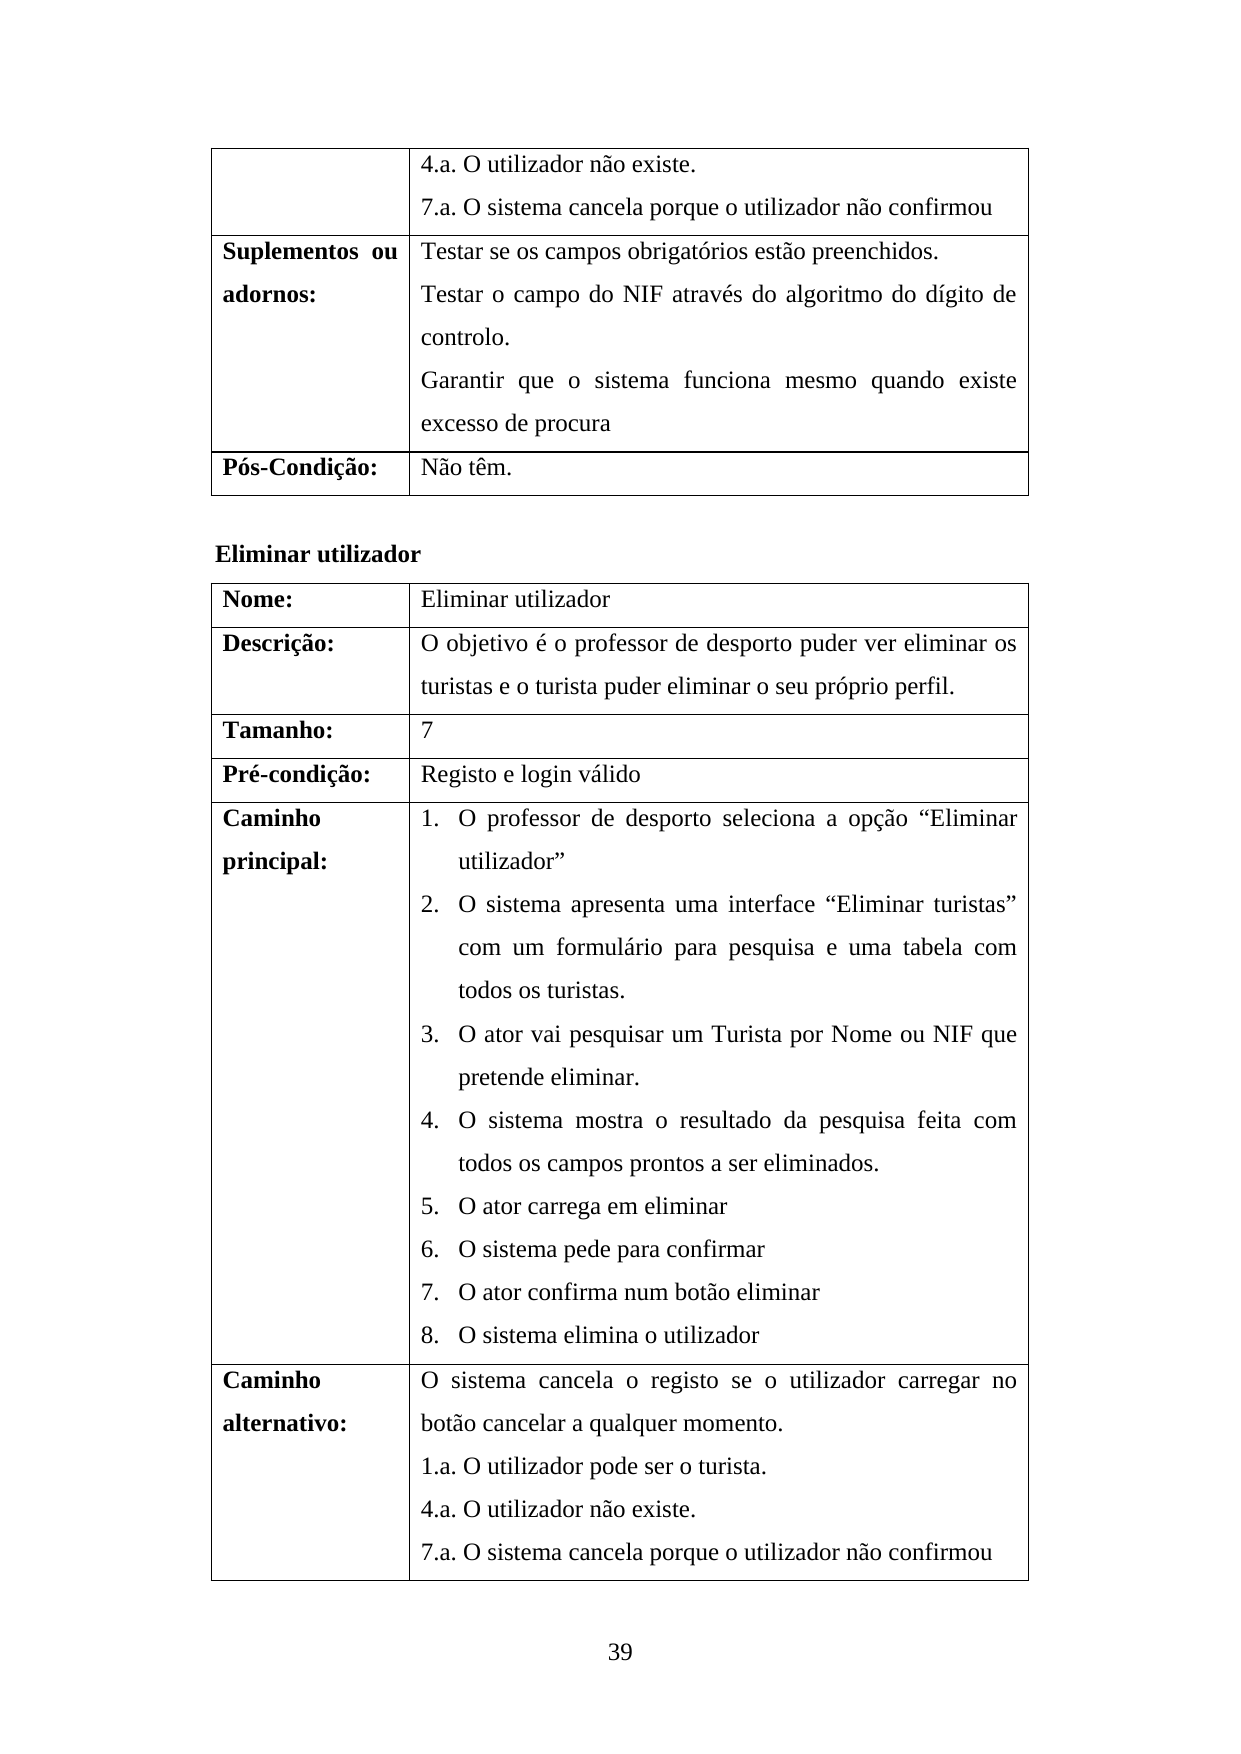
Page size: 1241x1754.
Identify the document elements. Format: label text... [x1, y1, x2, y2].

table_cell Tamanho: [212, 715, 409, 758]
table_cell Pós-Condição: [212, 453, 409, 495]
table_cell Caminho principal: [212, 803, 409, 1364]
table_cell Suplementos ou adornos: [212, 236, 409, 451]
table_cell 7 [410, 715, 1028, 758]
table_cell Pré-condição: [212, 759, 409, 802]
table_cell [212, 149, 409, 235]
table_cell Testar se os campos obrigatórios estão preenchidos. Testar o campo do NIF através do algoritmo do dígito de controlo. Garantir que o sistema funciona mesmo quando existe excesso de procura [410, 236, 1028, 451]
text Eliminar utilizador [215, 539, 1063, 568]
table_cell Descrição: [212, 628, 409, 714]
table_cell Caminho alternativo: [212, 1365, 409, 1580]
table_cell Não têm. [410, 453, 1028, 495]
table_cell Registo e login válido [410, 759, 1028, 802]
table_header Nome: [212, 584, 409, 627]
table_cell O professor de desporto seleciona a opção “Eliminar utilizador” O sistema apresenta uma interface “Eliminar turistas” com um formulário para pesquisa e uma tabela com todos os turistas. O ator vai pesquisar um Turista por Nome ou NIF que pretende eliminar. O sistema mostra o resultado da pesquisa feita com todos os campos prontos a ser eliminados. O ator carrega em eliminar O sistema pede para confirmar O ator confirma num botão eliminar O sistema elimina o utilizador [410, 803, 1028, 1364]
table_header Eliminar utilizador [410, 584, 1028, 627]
table_cell O objetivo é o professor de desporto puder ver eliminar os turistas e o turista puder eliminar o seu próprio perfil. [410, 628, 1028, 714]
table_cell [410, 149, 1028, 235]
